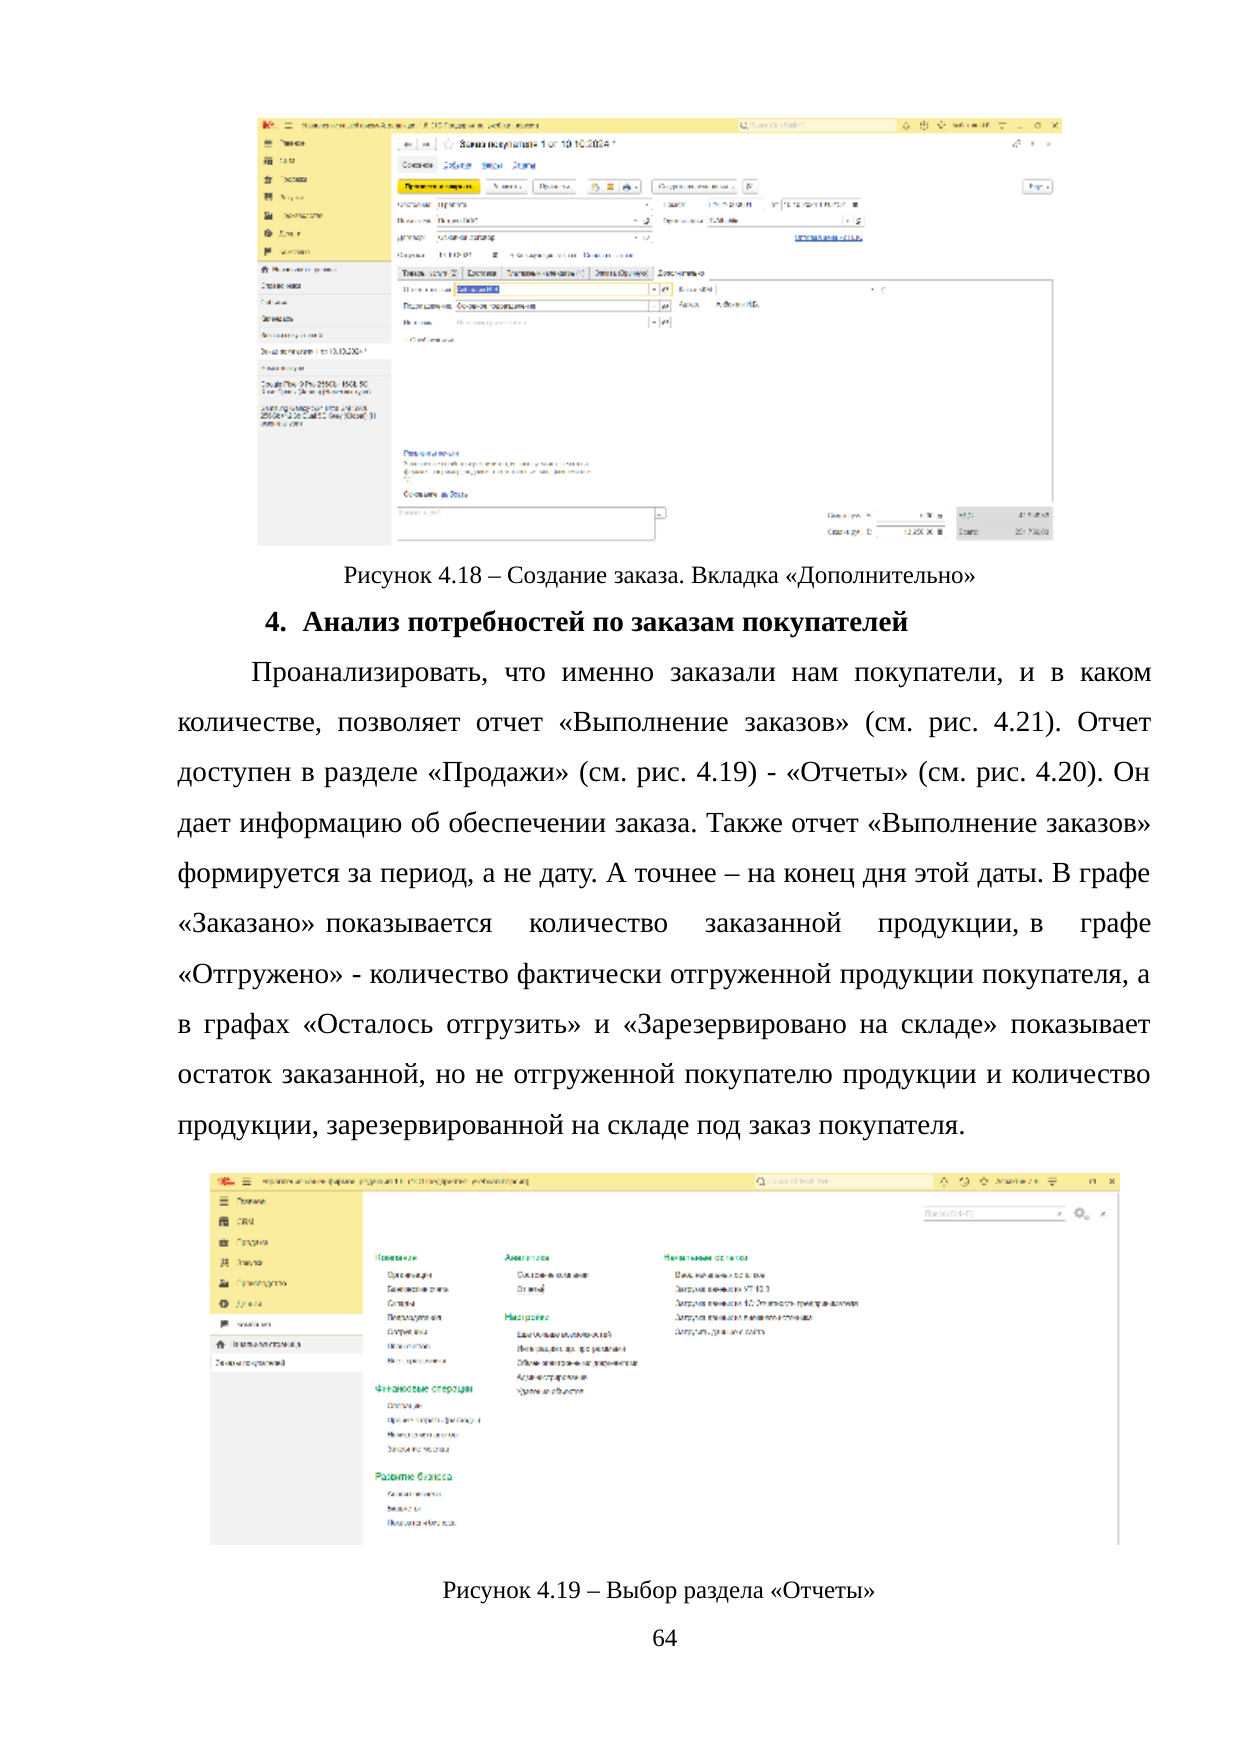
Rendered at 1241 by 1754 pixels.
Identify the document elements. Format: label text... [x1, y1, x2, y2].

text Рисунок 4.18 – Создание заказа. Вкладка «Дополнительно» [177, 561, 1142, 589]
subtitle Анализ потребностей по заказам покупателей [265, 604, 1152, 637]
text Рисунок 4.19 – Выбор раздела «Отчеты» [177, 1576, 1140, 1604]
picture [257, 118, 1063, 546]
text Проанализировать, что именно заказали нам покупатели, и в каком количестве, позволяет отчет «Выполнение заказов» (см. рис. 4.21). Отчет доступен в разделе «Продажи» (см. рис. 4.19) - «Отчеты» (см. рис. 4.20). Он дает информацию об обеспечении заказа. Также отчет «Выполнение заказов» формируется за период, а не дату. А точнее – на конец дня этой даты. В графе «Заказано» показывается количество заказанной продукции, в графе «Отгружено» - количество фактически отгруженной продукции покупателя, а в графах «Осталось отгрузить» и «Зарезервировано на складе» показывает остаток заказанной, но не отгруженной покупателю продукции и количество продукции, зарезервированной на складе под заказ покупателя. [177, 654, 1152, 1140]
picture [210, 1173, 1121, 1545]
